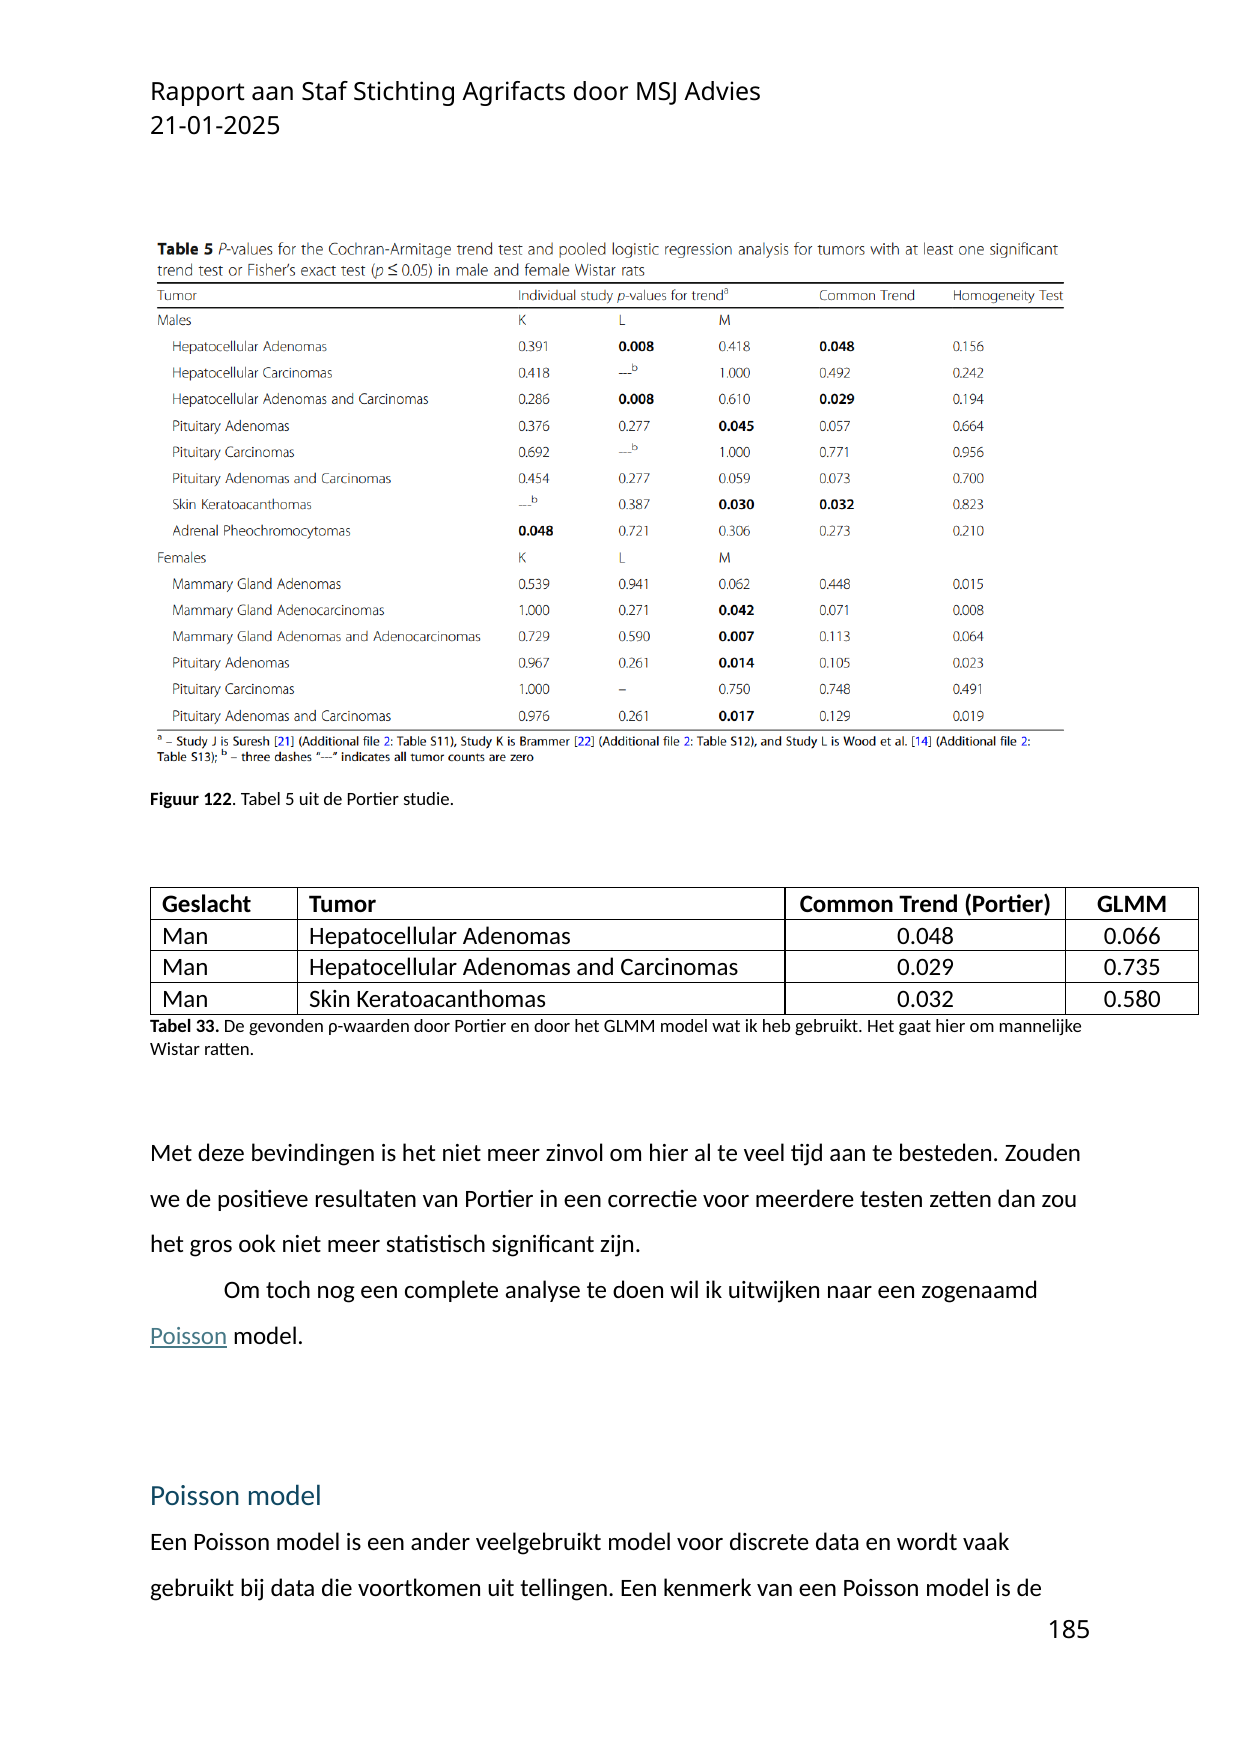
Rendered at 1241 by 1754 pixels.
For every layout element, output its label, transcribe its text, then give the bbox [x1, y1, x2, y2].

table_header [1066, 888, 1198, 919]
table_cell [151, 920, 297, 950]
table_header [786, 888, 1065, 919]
subtitle Poisson model [150, 1477, 1090, 1513]
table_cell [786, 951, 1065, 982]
text Tabel 33. De gevonden ρ-waarden door Portier en door het GLMM model wat ik heb gebruikt. Het gaat hier om mannelijke Wistar ratten. [150, 1015, 1090, 1060]
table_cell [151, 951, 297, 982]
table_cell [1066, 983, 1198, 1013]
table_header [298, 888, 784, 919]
text Om toch nog een complete analyse te doen wil ik uitwijken naar een zogenaamd Poisson model. [150, 1274, 1090, 1350]
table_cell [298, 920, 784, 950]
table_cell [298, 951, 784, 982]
text Figuur 122. Tabel 5 uit de Portier studie. [150, 788, 1090, 811]
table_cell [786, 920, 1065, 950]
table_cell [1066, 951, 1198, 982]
picture [150, 231, 1091, 766]
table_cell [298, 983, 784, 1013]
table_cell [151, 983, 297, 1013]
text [150, 1527, 1090, 1603]
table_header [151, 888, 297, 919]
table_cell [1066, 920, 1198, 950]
text Met deze bevindingen is het niet meer zinvol om hier al te veel tijd aan te besteden. Zouden we de positieve resultaten van Portier in een correctie voor meerdere testen zetten dan zou het gros ook niet meer statistisch significant zijn. [150, 1137, 1090, 1259]
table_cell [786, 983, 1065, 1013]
